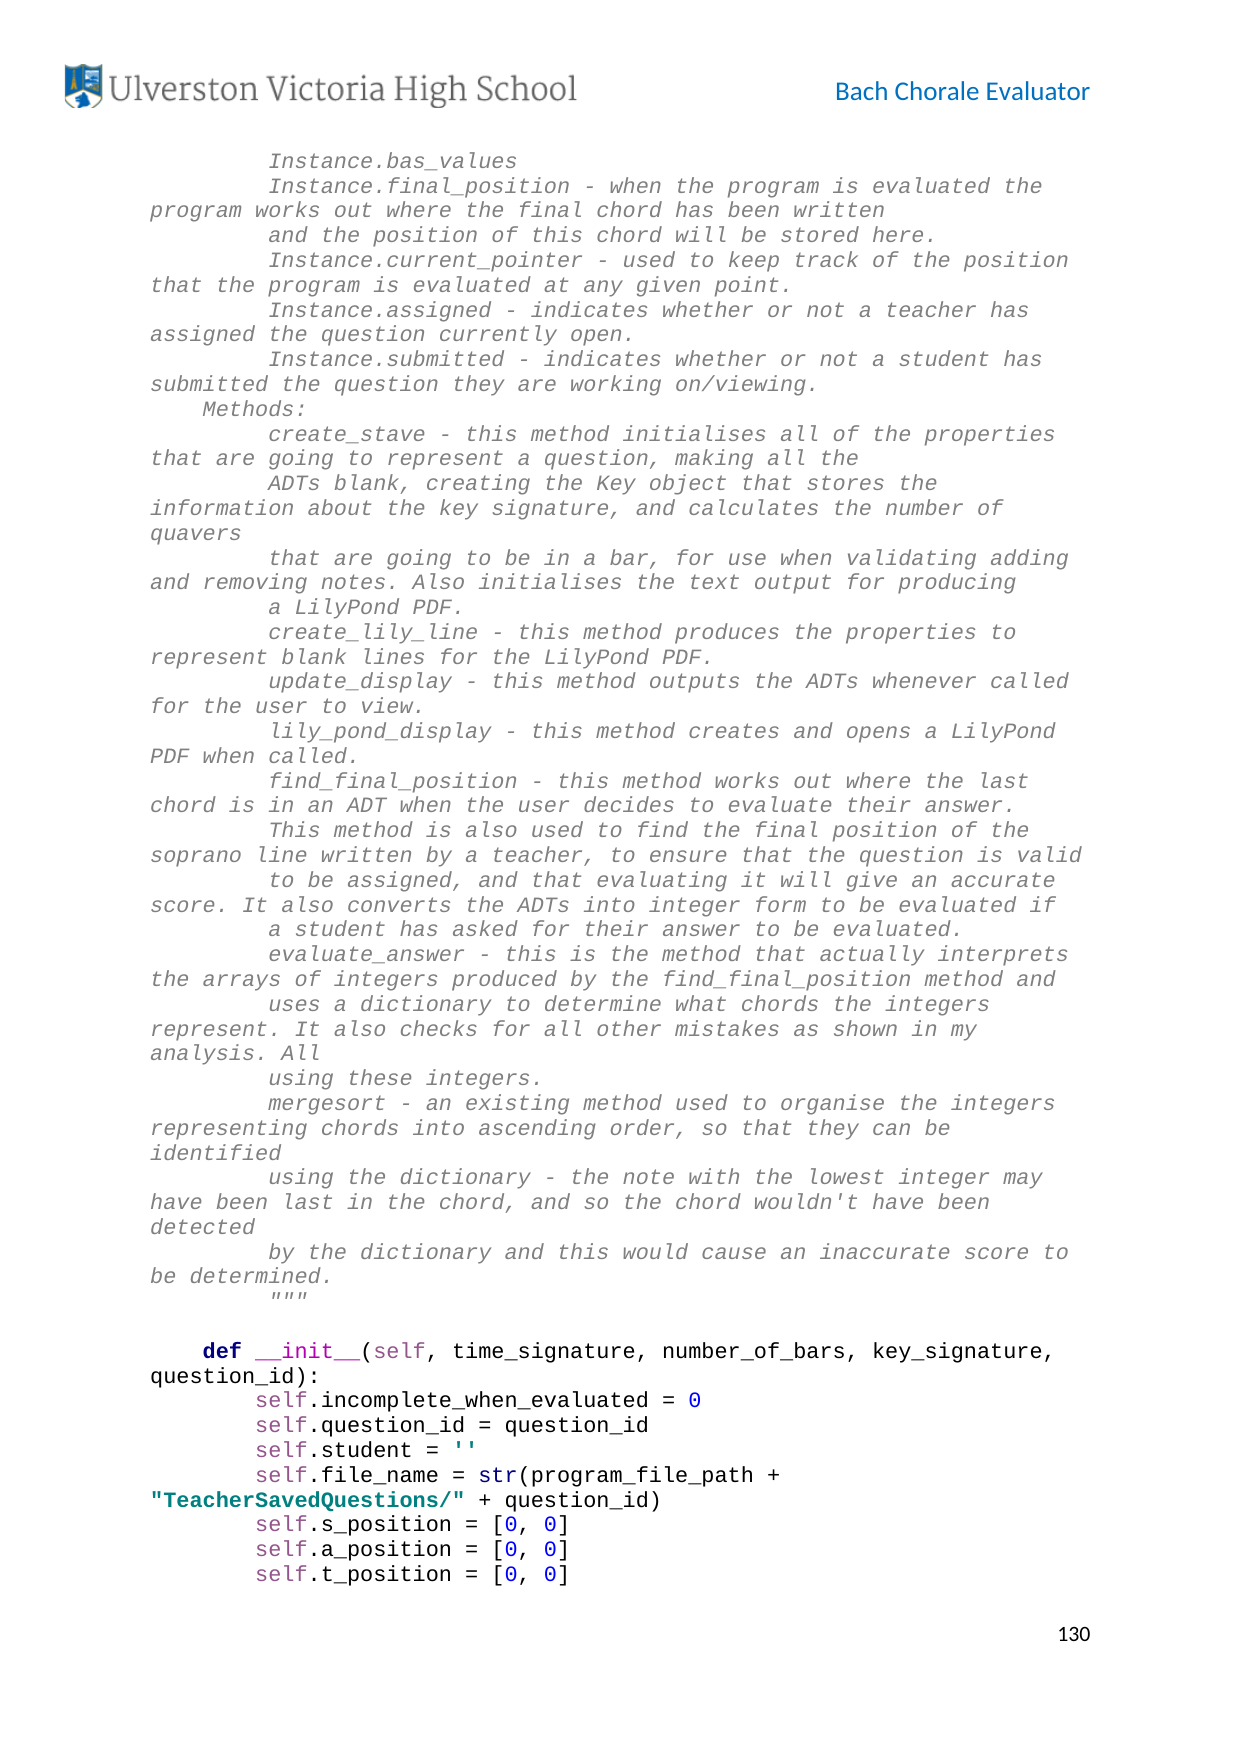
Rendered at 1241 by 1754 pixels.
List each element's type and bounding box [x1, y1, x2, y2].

picture [64, 64, 579, 107]
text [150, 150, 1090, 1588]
